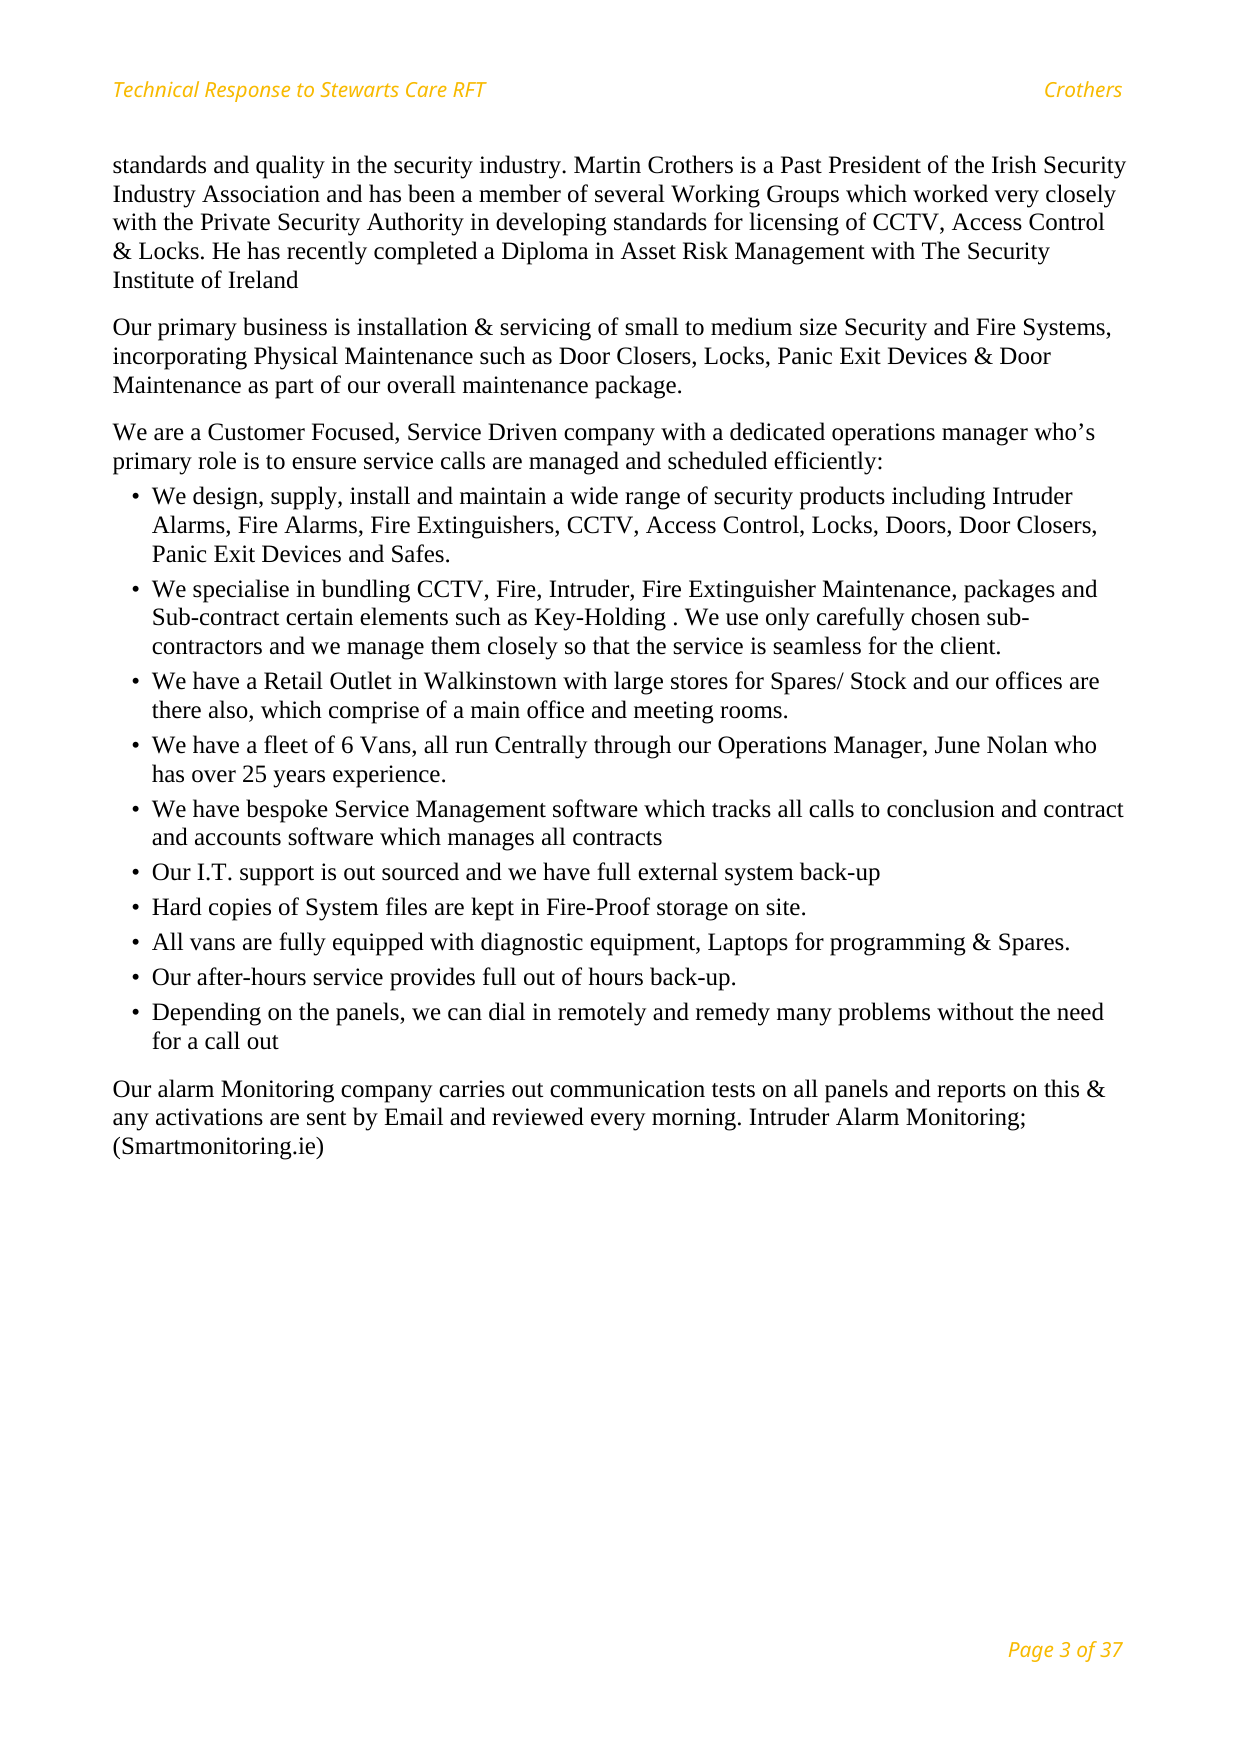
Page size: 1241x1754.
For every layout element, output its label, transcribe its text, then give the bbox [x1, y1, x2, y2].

list We have a fleet of 6 Vans, all run Centrally through our Operations Manager, June Nolan who has over 25 years experience. [131, 730, 1128, 787]
text Our primary business is installation & servicing of small to medium size Security and Fire Systems, incorporating Physical Maintenance such as Door Closers, Locks, Panic Exit Devices & Door Maintenance as part of our overall maintenance package. [112, 312, 1128, 399]
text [112, 150, 1128, 294]
text We are a Customer Focused, Service Driven company with a dedicated operations manager who’s primary role is to ensure service calls are managed and scheduled efficiently: [112, 417, 1128, 475]
list Our I.T. support is out sourced and we have full external system back-up [131, 857, 1128, 886]
list All vans are fully equipped with diagnostic equipment, Laptops for programming & Spares. [131, 927, 1128, 956]
text Our alarm Monitoring company carries out communication tests on all panels and reports on this & any activations are sent by Email and reviewed every morning. Intruder Alarm Monitoring; (Smartmonitoring.ie) [112, 1074, 1128, 1160]
list We design, supply, install and maintain a wide range of security products including Intruder Alarms, Fire Alarms, Fire Extinguishers, CCTV, Access Control, Locks, Doors, Door Closers, Panic Exit Devices and Safes. [131, 481, 1128, 567]
list We have bespoke Service Management software which tracks all calls to conclusion and contract and accounts software which manages all contracts [131, 794, 1128, 851]
list We have a Retail Outlet in Walkinstown with large stores for Spares/ Stock and our offices are there also, which comprise of a main office and meeting rooms. [131, 666, 1128, 724]
list We specialise in bundling CCTV, Fire, Intruder, Fire Extinguisher Maintenance, packages and Sub-contract certain elements such as Key-Holding . We use only carefully chosen sub-contractors and we manage them closely so that the service is seamless for the client. [131, 574, 1128, 660]
list Depending on the panels, we can dial in remotely and remedy many problems without the need for a call out [131, 997, 1128, 1055]
list Hard copies of System files are kept in Fire-Proof storage on site. [131, 892, 1128, 921]
list Our after-hours service provides full out of hours back-up. [131, 962, 1128, 991]
